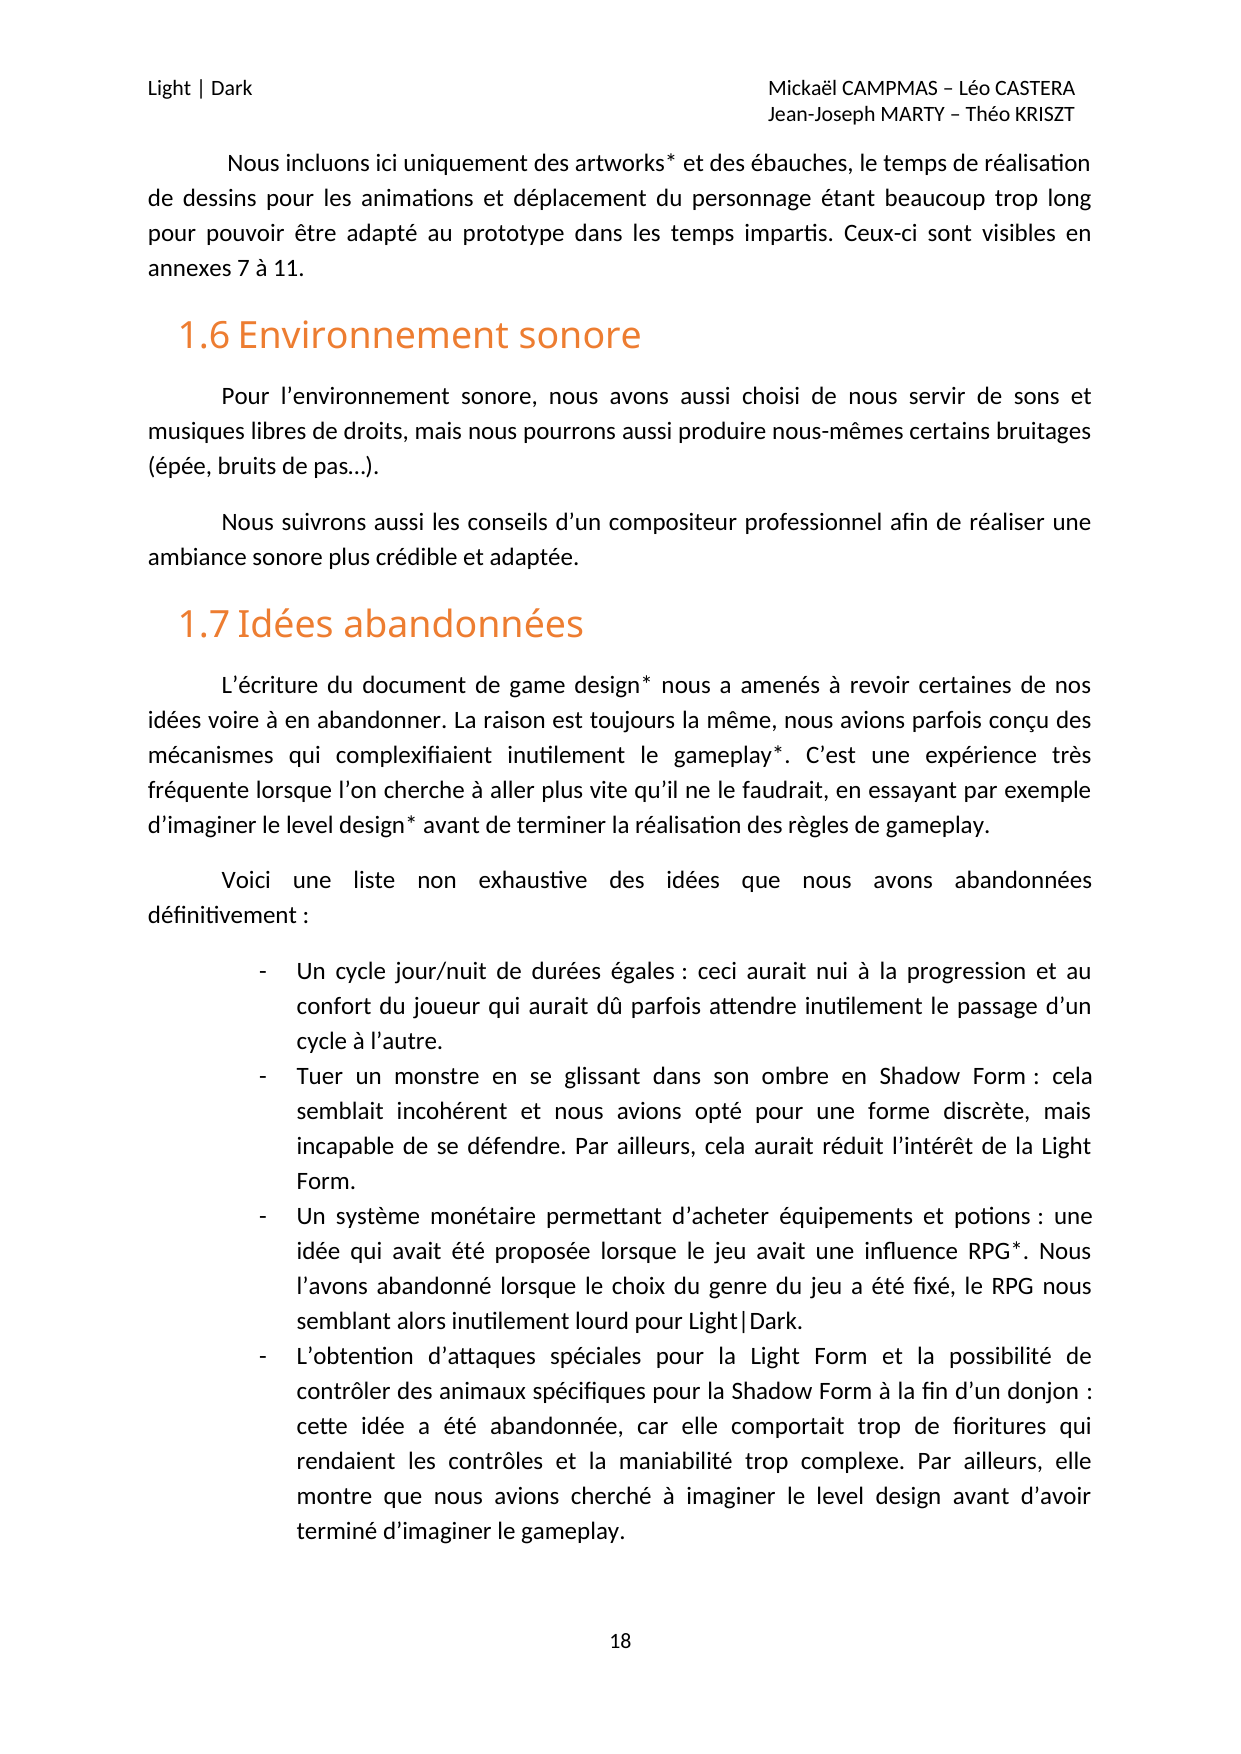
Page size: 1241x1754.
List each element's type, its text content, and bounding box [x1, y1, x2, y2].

text L’écriture du document de game design* nous a amenés à revoir certaines de nos idées voire à en abandonner. La raison est toujours la même, nous avions parfois conçu des mécanismes qui complexifiaient inutilement le gameplay*. C’est une expérience très fréquente lorsque l’on cherche à aller plus vite qu’il ne le faudrait, en essayant par exemple d’imaginer le level design* avant de terminer la réalisation des règles de gameplay. [148, 669, 1093, 839]
list Tuer un monstre en se glissant dans son ombre en Shadow Form : cela semblait incohérent et nous avions opté pour une forme discrète, mais incapable de se défendre. Par ailleurs, cela aurait réduit l’intérêt de la Light Form. [259, 1081, 1093, 1217]
text Voici une liste non exhaustive des idées que nous avons abandonnées définitivement : [148, 865, 1093, 930]
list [259, 1403, 1093, 1538]
text Nous suivrons aussi les conseils d’un compositeur professionnel afin de réaliser une ambiance sonore plus crédible et adaptée. [148, 506, 1093, 572]
text Nous incluons ici uniquement des artworks* et des ébauches, le temps de réalisation de dessins pour les animations et déplacement du personnage étant beaucoup trop long pour pouvoir être adapté au prototype dans les temps impartis. Ceux-ci sont visibles en annexes 7 à 11. [148, 148, 1093, 283]
text Pour l’environnement sonore, nous avons aussi choisi de nous servir de sons et musiques libres de droits, mais nous pourrons aussi produire nous-mêmes certains bruitages (épée, bruits de pas…). [148, 380, 1093, 481]
list Un cycle jour/nuit de durées égales : ceci aurait nui à la progression et au confort du joueur qui aurait dû parfois attendre inutilement le passage d’un cycle à l’autre. [259, 956, 1093, 1056]
list Un système monétaire permettant d’acheter équipements et potions : une idée qui avait été proposée lorsque le jeu avait une influence RPG*. Nous l’avons abandonné lorsque le choix du genre du jeu a été fixé, le RPG nous semblant alors inutilement lourd pour Light|Dark. [259, 1242, 1093, 1378]
subtitle Environnement sonore [177, 308, 1093, 359]
subtitle Idées abandonnées [177, 597, 1093, 648]
